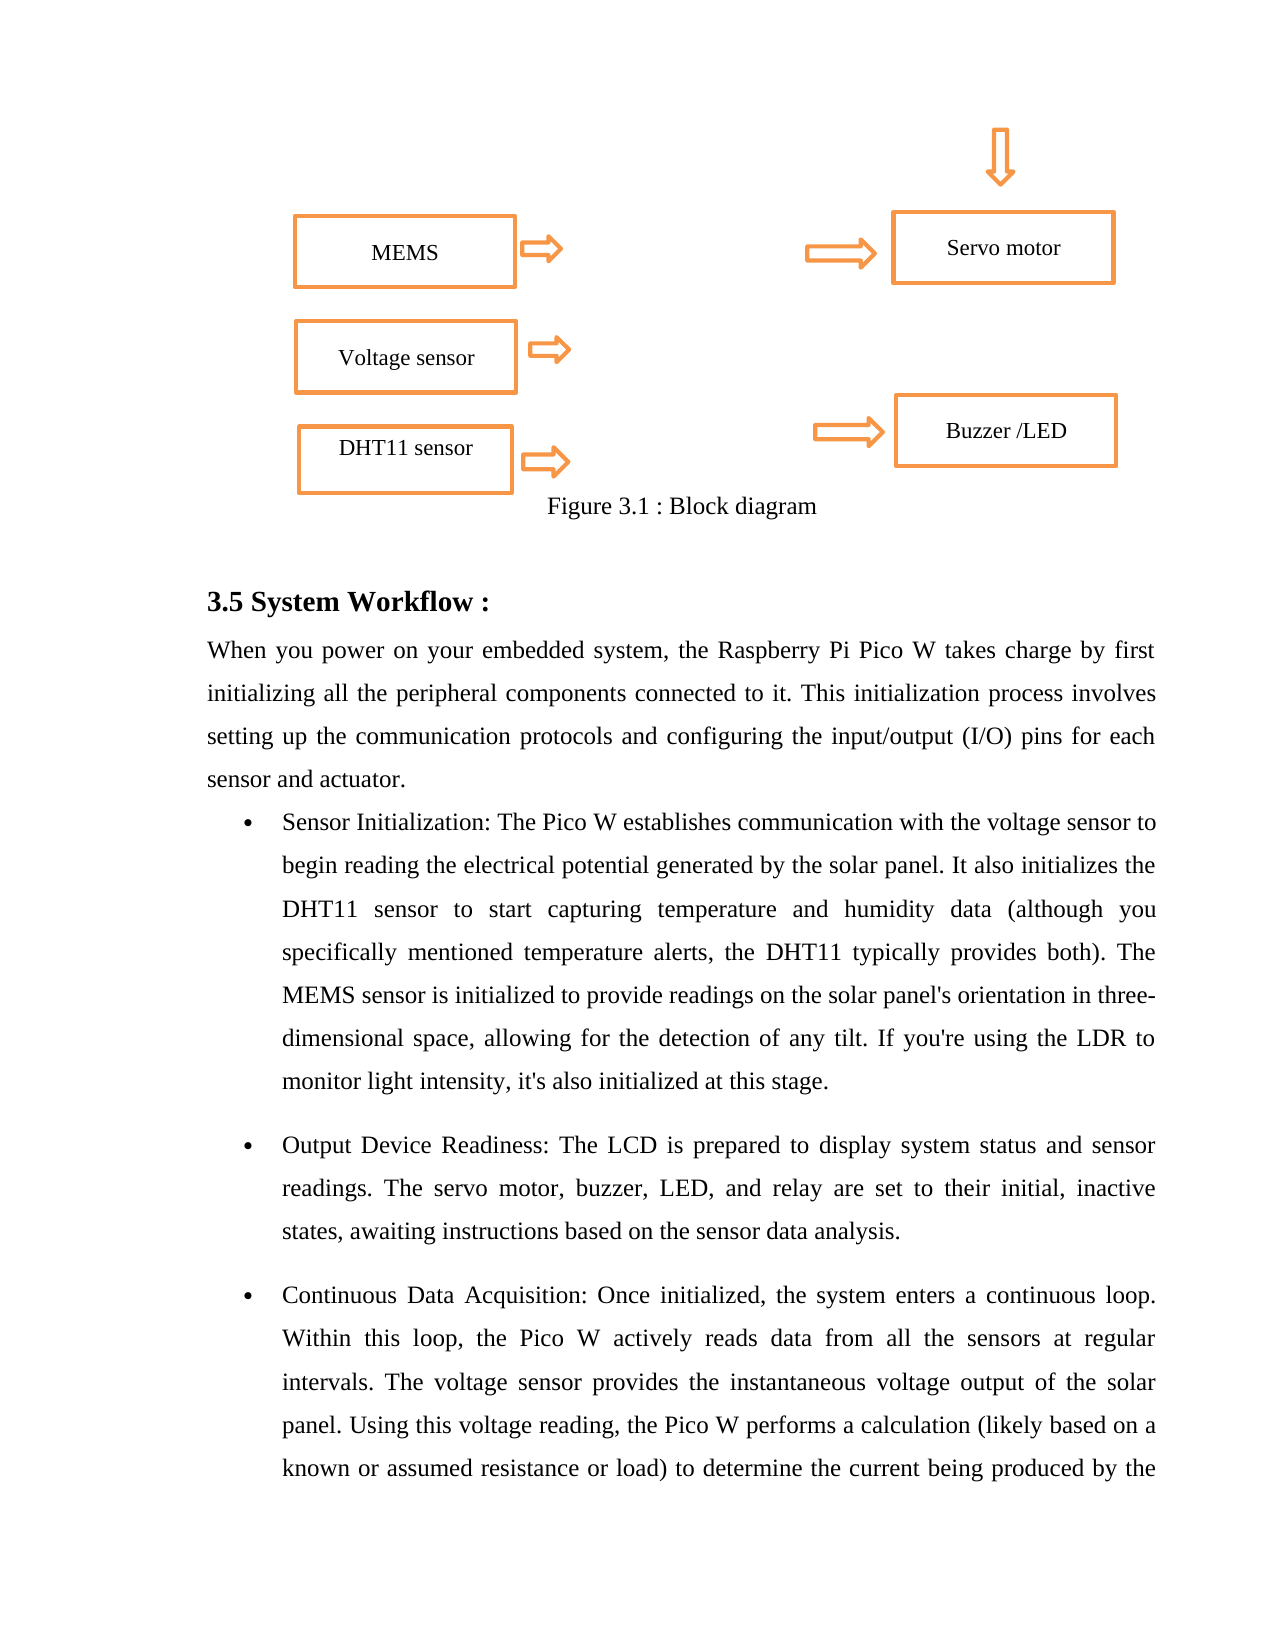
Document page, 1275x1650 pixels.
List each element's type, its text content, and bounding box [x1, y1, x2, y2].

text When you power on your embedded system, the Raspberry Pi Pico W takes charge by first initializing all the peripheral components connected to it. This initialization process involves setting up the communication protocols and configuring the input/output (I/O) pins for each sensor and actuator. [207, 635, 1157, 793]
text 3.5 System Workflow : [207, 584, 1157, 618]
list Sensor Initialization: The Pico W establishes communication with the voltage sensor to begin reading the electrical potential generated by the solar panel. It also initializes the DHT11 sensor to start capturing temperature and humidity data (although you specifically mentioned temperature alerts, the DHT11 typically provides both). The MEMS sensor is initialized to provide readings on the solar panel's orientation in three-dimensional space, allowing for the detection of any tilt. If you're using the LDR to monitor light intensity, it's also initialized at this stage. [244, 807, 1157, 1095]
list Output Device Readiness: The LCD is prepared to display system status and sensor readings. The servo motor, buzzer, LED, and relay are set to their initial, inactive states, awaiting instructions based on the sensor data analysis. [244, 1130, 1157, 1245]
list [244, 1280, 1157, 1482]
text Figure 3.1 : Block diagram [207, 491, 1157, 520]
